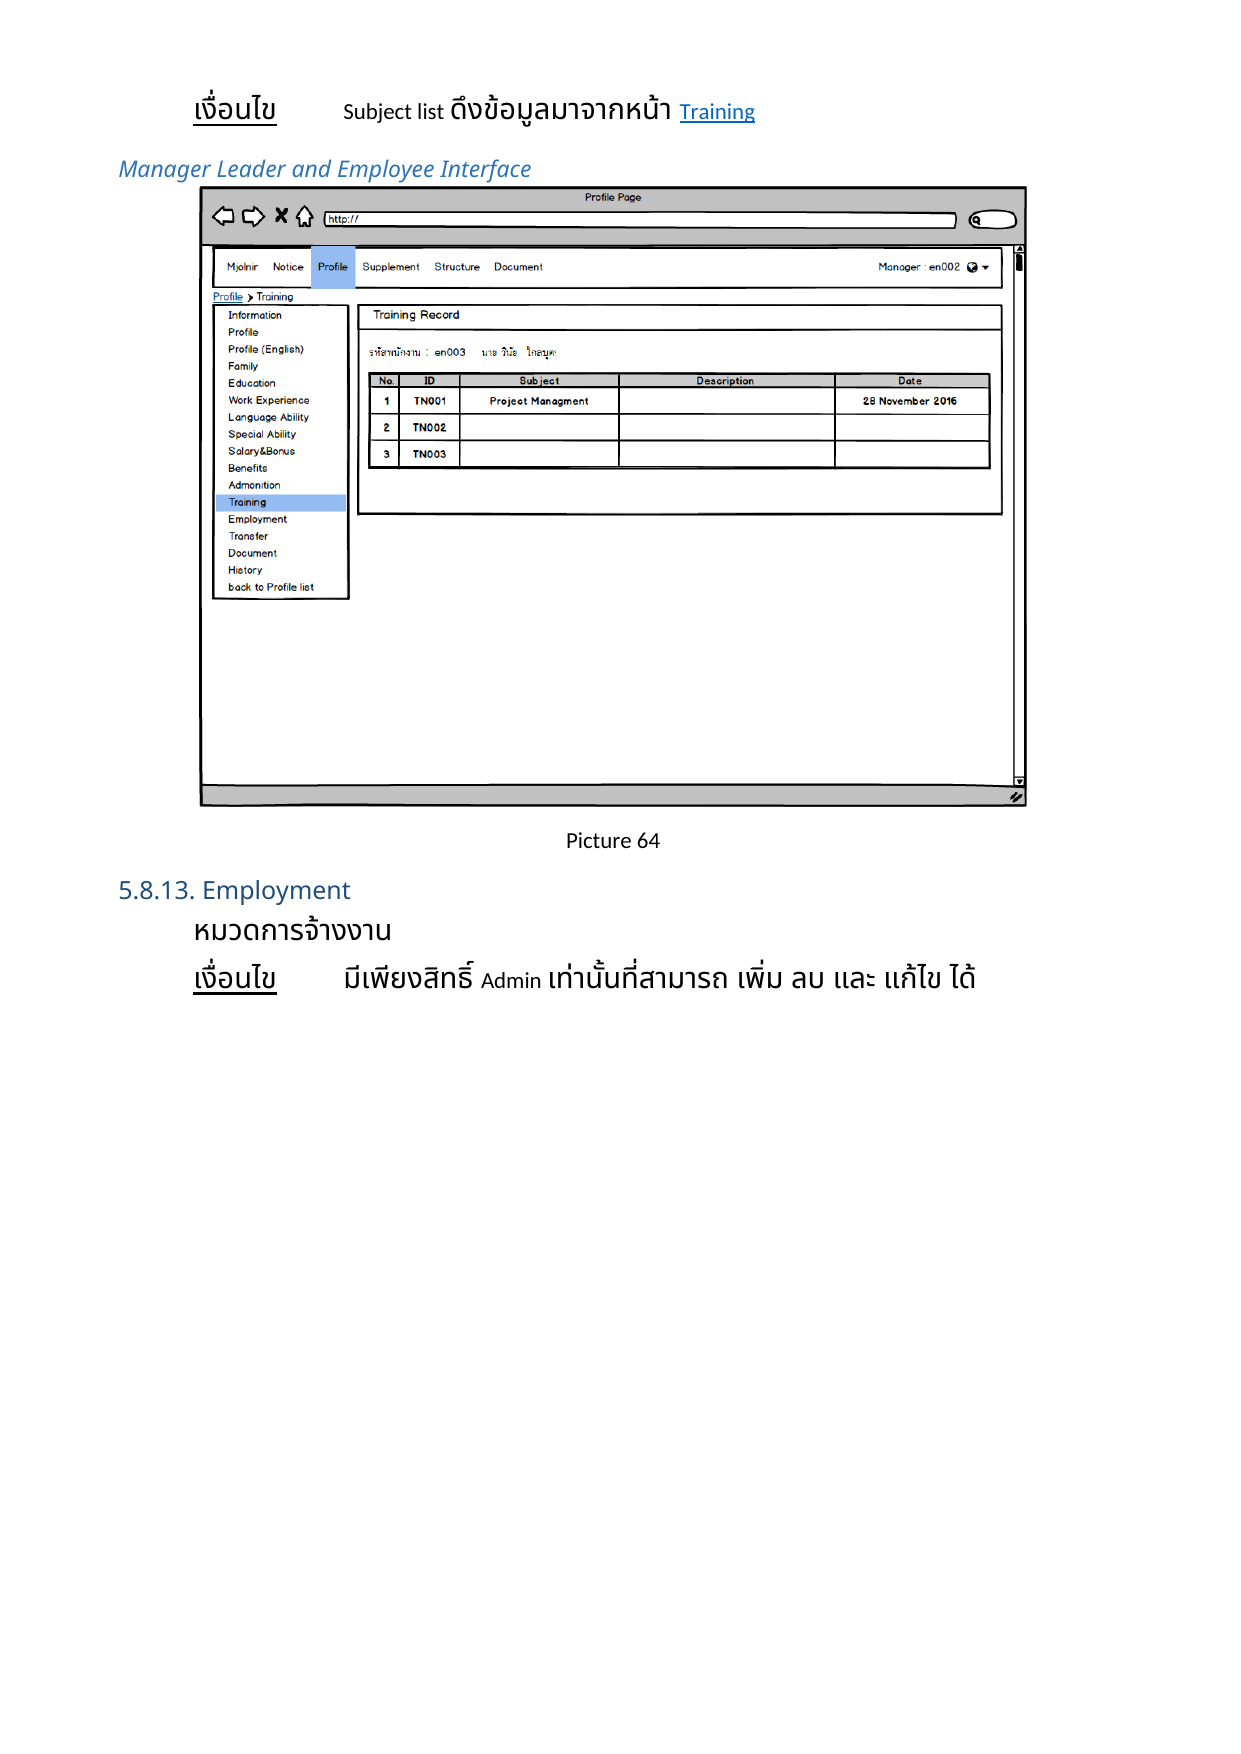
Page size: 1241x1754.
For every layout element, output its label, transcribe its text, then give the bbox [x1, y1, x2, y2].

subtitle 5.8.13. Employment [118, 873, 1107, 907]
text เงื่อนไข มีเพียงสิทธิ์ Admin เท่านั้นที่สามารถ เพิ่ม ลบ และ แก้ไข ได้ [118, 957, 1107, 1001]
text Picture 64 [118, 826, 1107, 854]
text เงื่อนไข Subject list ดึงข้อมูลมาจากหน้า Training [118, 89, 1107, 133]
picture [199, 186, 1027, 807]
subtitle Manager Leader and Employee Interface [118, 153, 1107, 184]
text หมวดการจ้างงาน [118, 909, 1107, 954]
